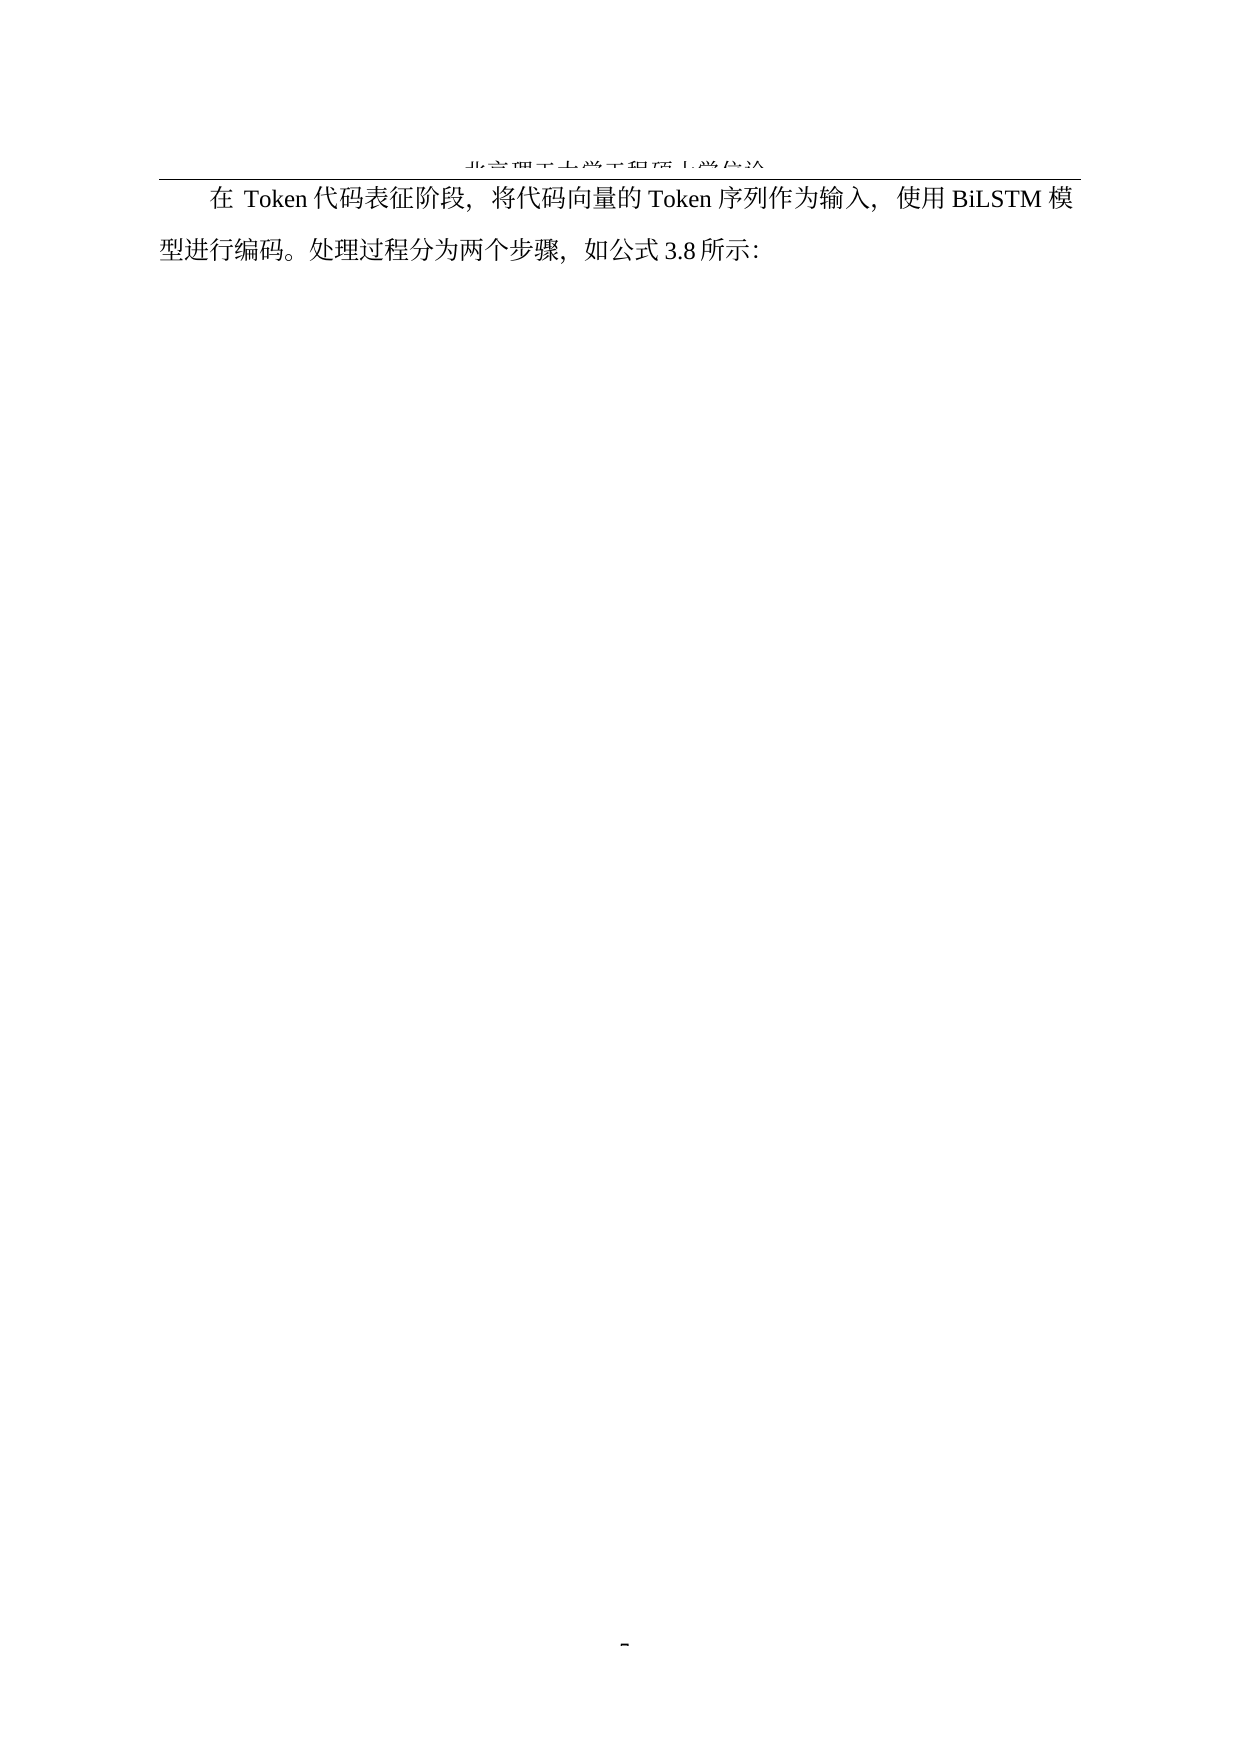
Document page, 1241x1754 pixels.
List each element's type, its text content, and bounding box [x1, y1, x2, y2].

text 在Token 代码表征阶段，将代码向量的Token 序列作为输入，使用BiLSTM 模型进行编码。处理过程分为两个步骤，如公式3.8所示： [159, 179, 1081, 266]
